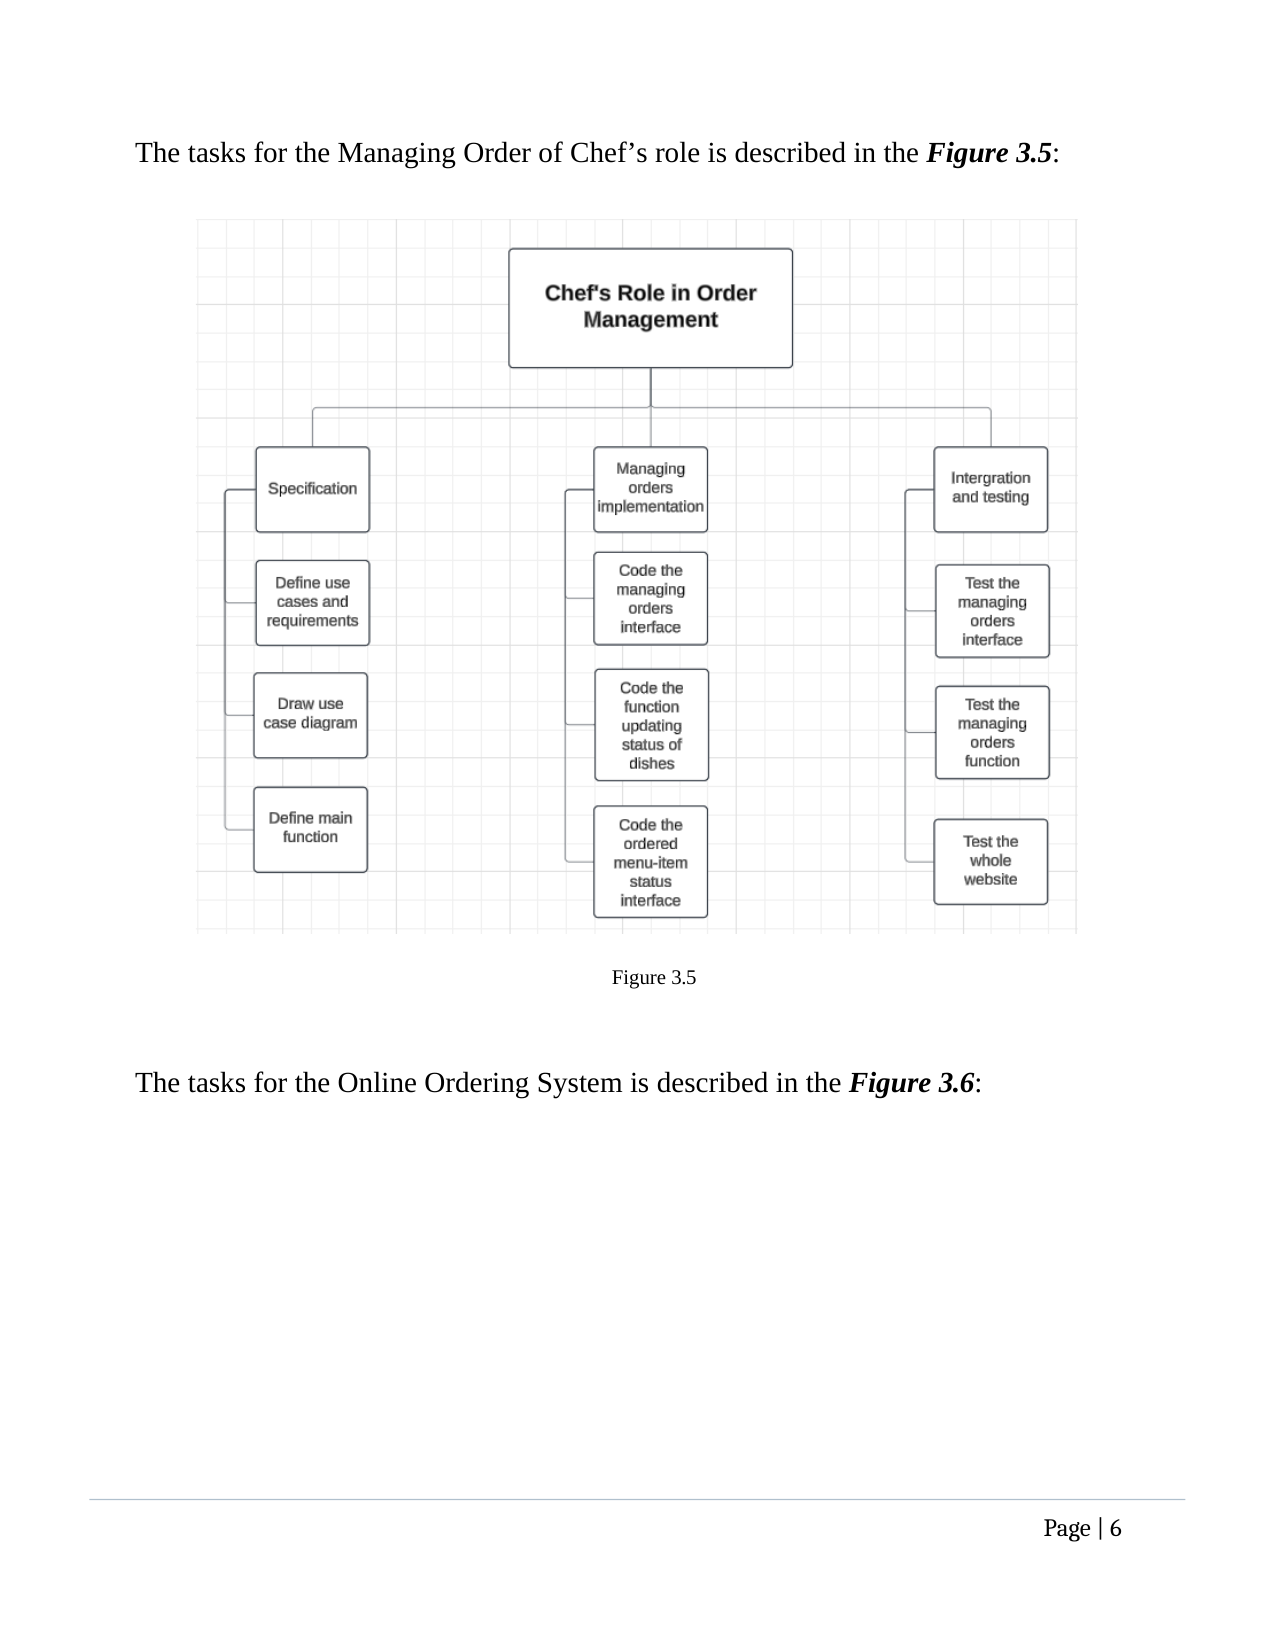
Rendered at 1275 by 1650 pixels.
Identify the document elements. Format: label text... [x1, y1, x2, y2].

text The tasks for the Online Ordering System is described in the Figure 3.6: [135, 1065, 1198, 1098]
picture [195, 219, 1078, 934]
text The tasks for the Managing Order of Chef’s role is described in the Figure 3.5: [135, 135, 1198, 168]
text Figure 3.5 [48, 965, 1151, 989]
